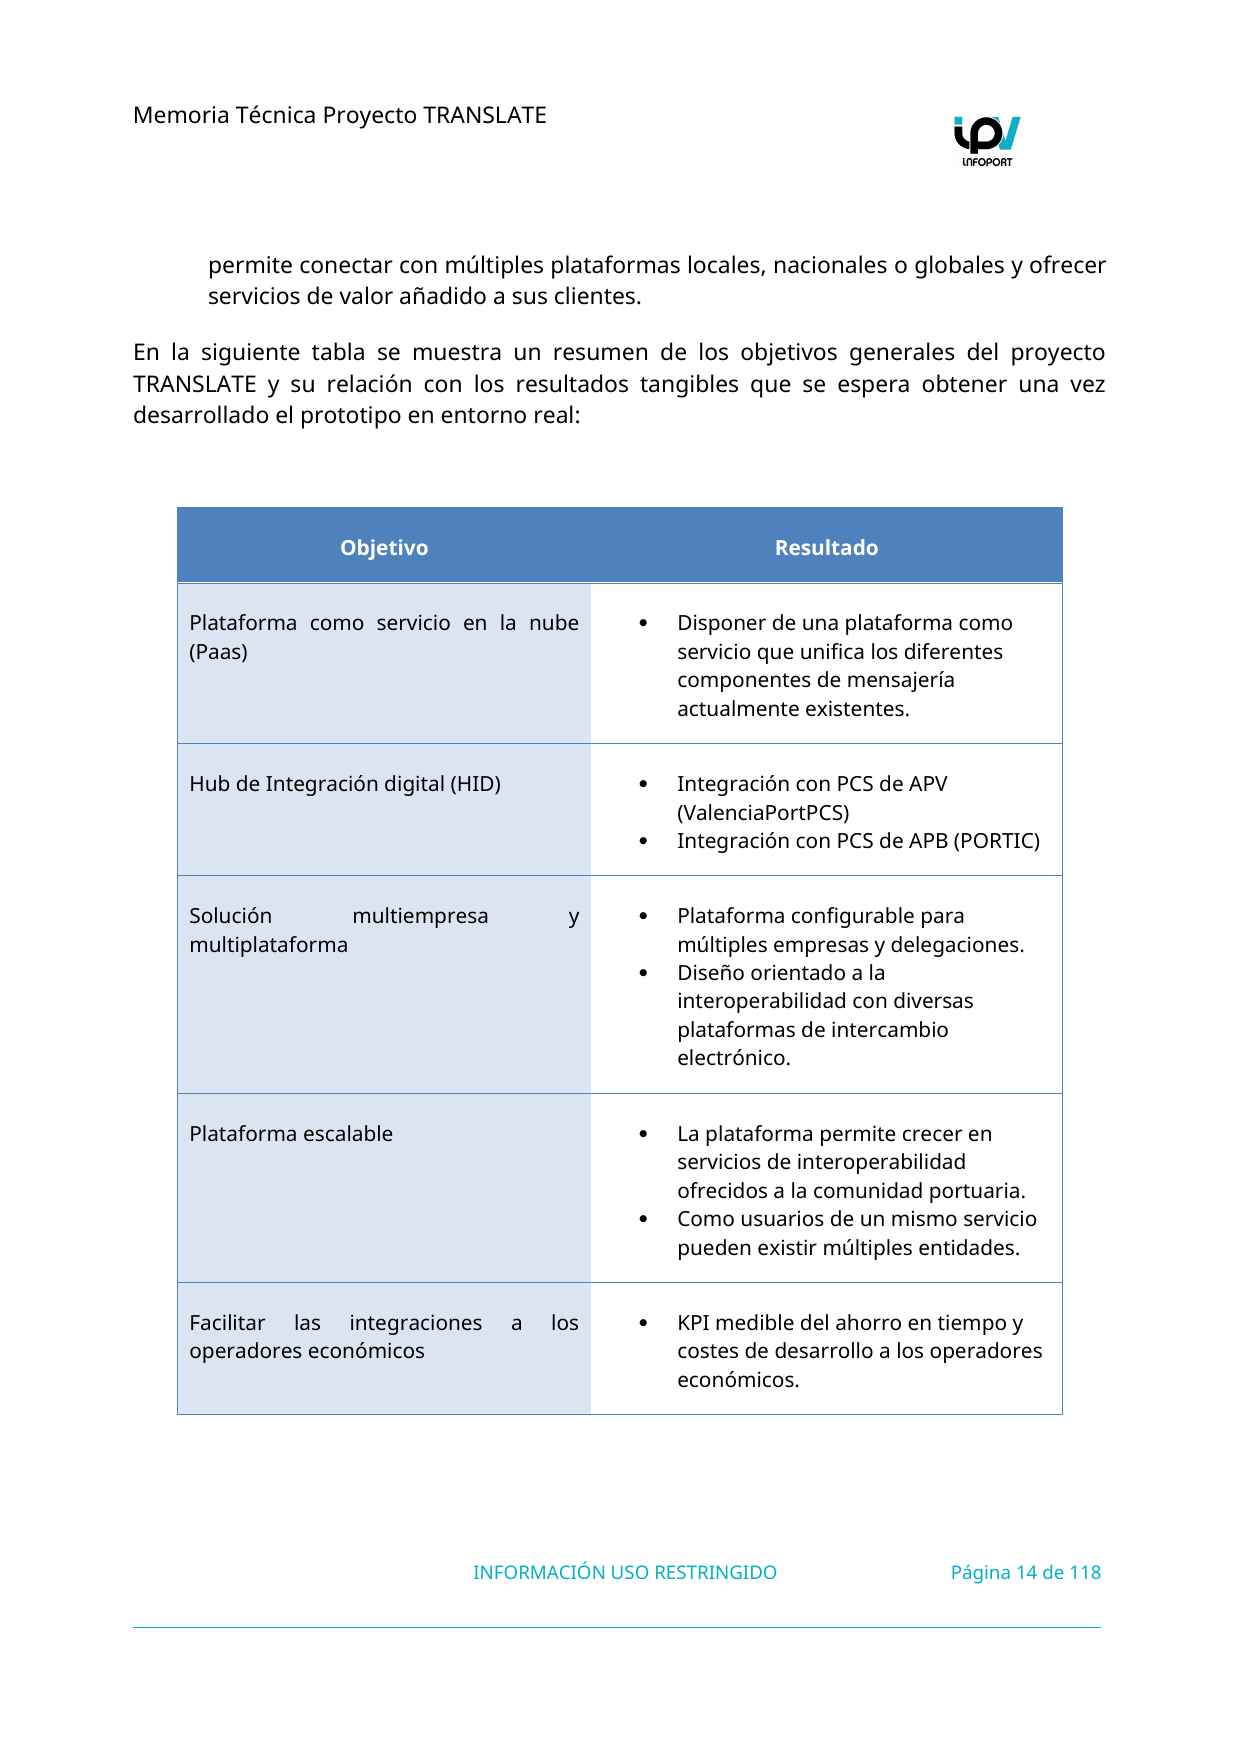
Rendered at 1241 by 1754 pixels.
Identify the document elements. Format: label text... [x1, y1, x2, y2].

text En la siguiente tabla se muestra un resumen de los objetivos generales del proyecto TRANSLATE y su relación con los resultados tangibles que se espera obtener una vez desarrollado el prototipo en entorno real: [133, 336, 1107, 430]
picture [951, 114, 1023, 169]
table_cell Solución multiempresa y multiplataforma [178, 876, 591, 1093]
table_header Resultado [591, 508, 1062, 582]
table_cell Facilitar las integraciones a los operadores económicos [178, 1283, 591, 1414]
table_cell Integración con PCS de APV (ValenciaPortPCS) Integración con PCS de APB (PORTIC) [591, 744, 1062, 875]
table_cell Plataforma como servicio en la nube (Paas) [178, 584, 591, 743]
table_cell Plataforma configurable para múltiples empresas y delegaciones. Diseño orientado a la interoperabilidad con diversas plataformas de intercambio electrónico. [591, 876, 1062, 1093]
table_cell KPI medible del ahorro en tiempo y costes de desarrollo a los operadores económicos. [591, 1283, 1062, 1414]
table_cell Plataforma escalable [178, 1094, 591, 1282]
table_cell La plataforma permite crecer en servicios de interoperabilidad ofrecidos a la comunidad portuaria. Como usuarios de un mismo servicio pueden existir múltiples entidades. [591, 1094, 1062, 1282]
table_header Objetivo [178, 508, 591, 582]
table_cell Hub de Integración digital (HID) [178, 744, 591, 875]
table_cell Disponer de una plataforma como servicio que unifica los diferentes componentes de mensajería actualmente existentes. [591, 584, 1062, 743]
